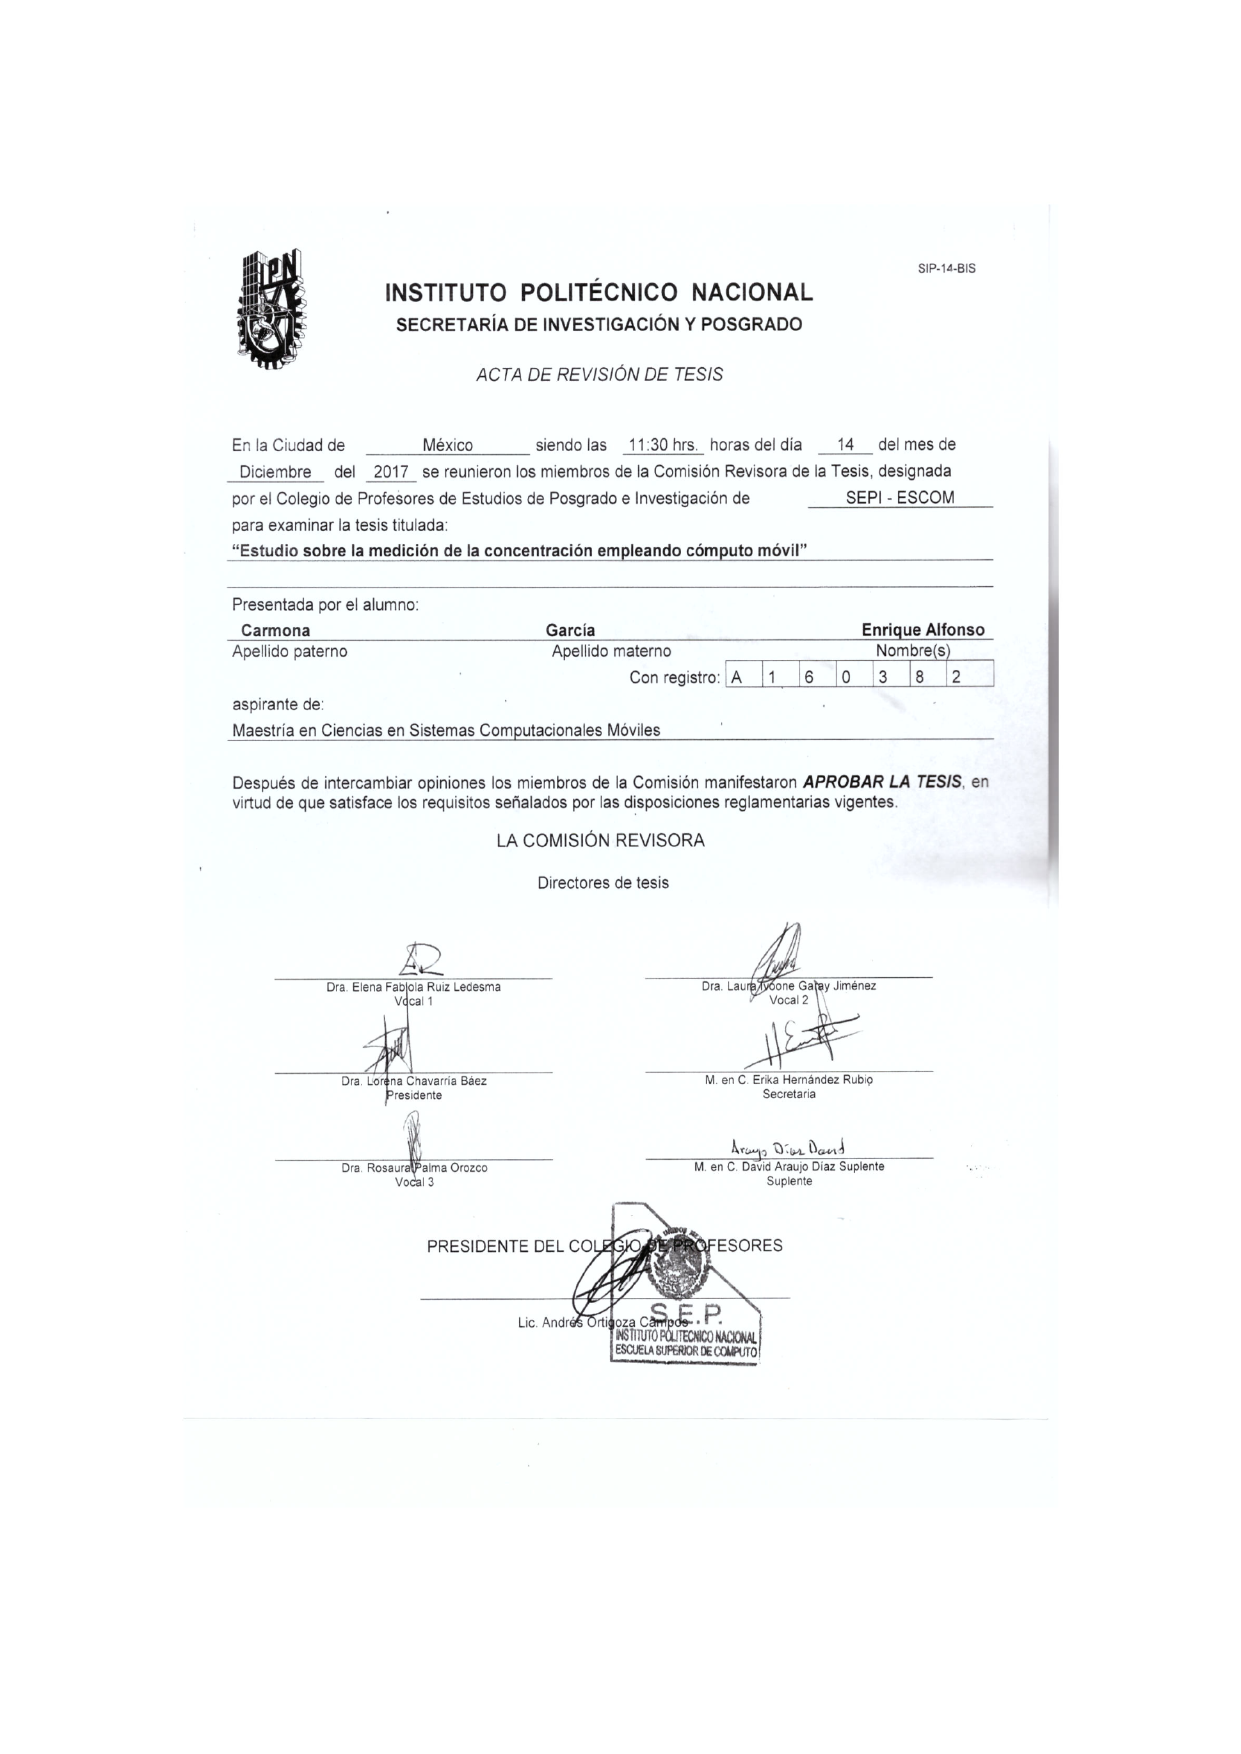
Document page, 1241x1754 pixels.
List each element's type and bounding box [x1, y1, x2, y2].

picture [177, 194, 1065, 1515]
